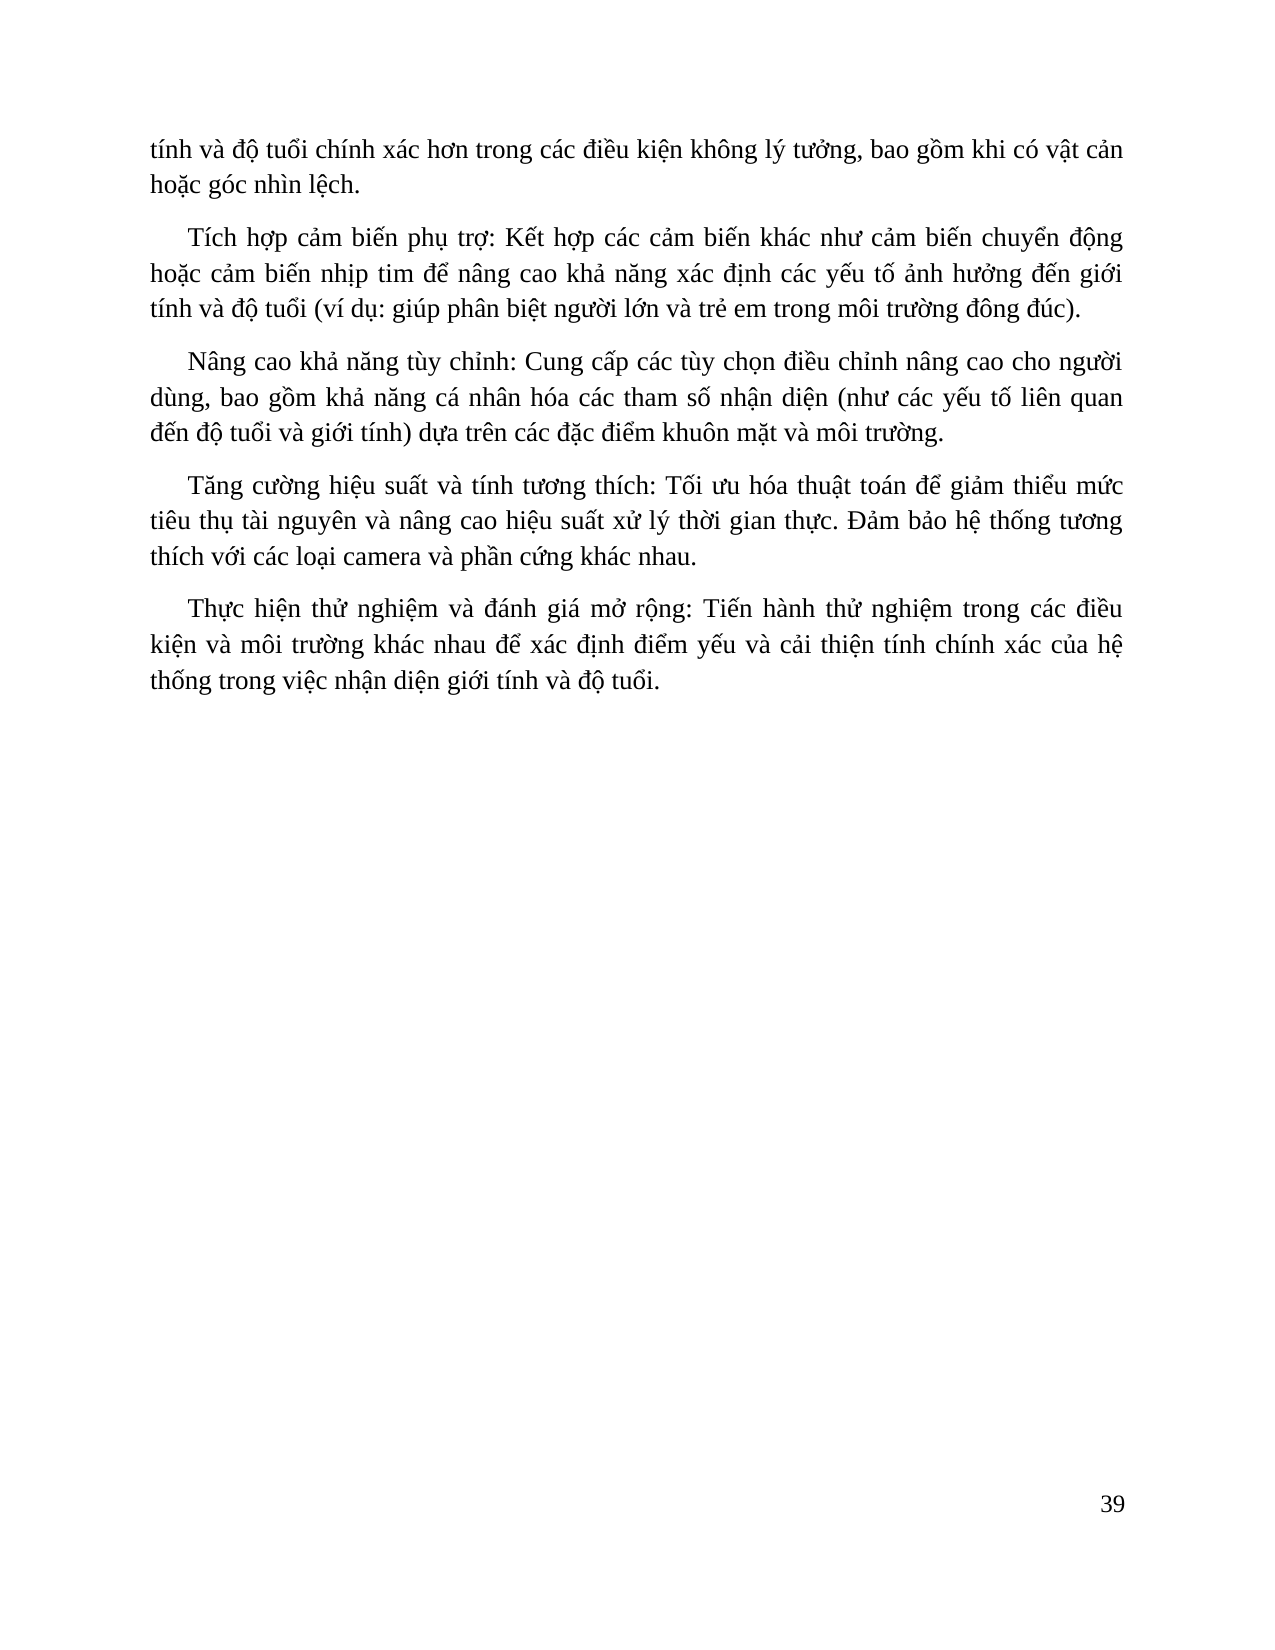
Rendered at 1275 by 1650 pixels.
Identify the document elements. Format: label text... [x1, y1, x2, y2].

text Nâng cao khả năng tùy chỉnh: Cung cấp các tùy chọn điều chỉnh nâng cao cho người dùng, bao gồm khả năng cá nhân hóa các tham số nhận diện (như các yếu tố liên quan đến độ tuổi và giới tính) dựa trên các đặc điểm khuôn mặt và môi trường. [150, 345, 1125, 447]
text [150, 133, 1125, 200]
text Tích hợp cảm biến phụ trợ: Kết hợp các cảm biến khác như cảm biến chuyển động hoặc cảm biến nhịp tim để nâng cao khả năng xác định các yếu tố ảnh hưởng đến giới tính và độ tuổi (ví dụ: giúp phân biệt người lớn và trẻ em trong môi trường đông đúc). [150, 221, 1125, 324]
text Thực hiện thử nghiệm và đánh giá mở rộng: Tiến hành thử nghiệm trong các điều kiện và môi trường khác nhau để xác định điểm yếu và cải thiện tính chính xác của hệ thống trong việc nhận diện giới tính và độ tuổi. [150, 593, 1125, 695]
text Tăng cường hiệu suất và tính tương thích: Tối ưu hóa thuật toán để giảm thiểu mức tiêu thụ tài nguyên và nâng cao hiệu suất xử lý thời gian thực. Đảm bảo hệ thống tương thích với các loại camera và phần cứng khác nhau. [150, 469, 1125, 571]
